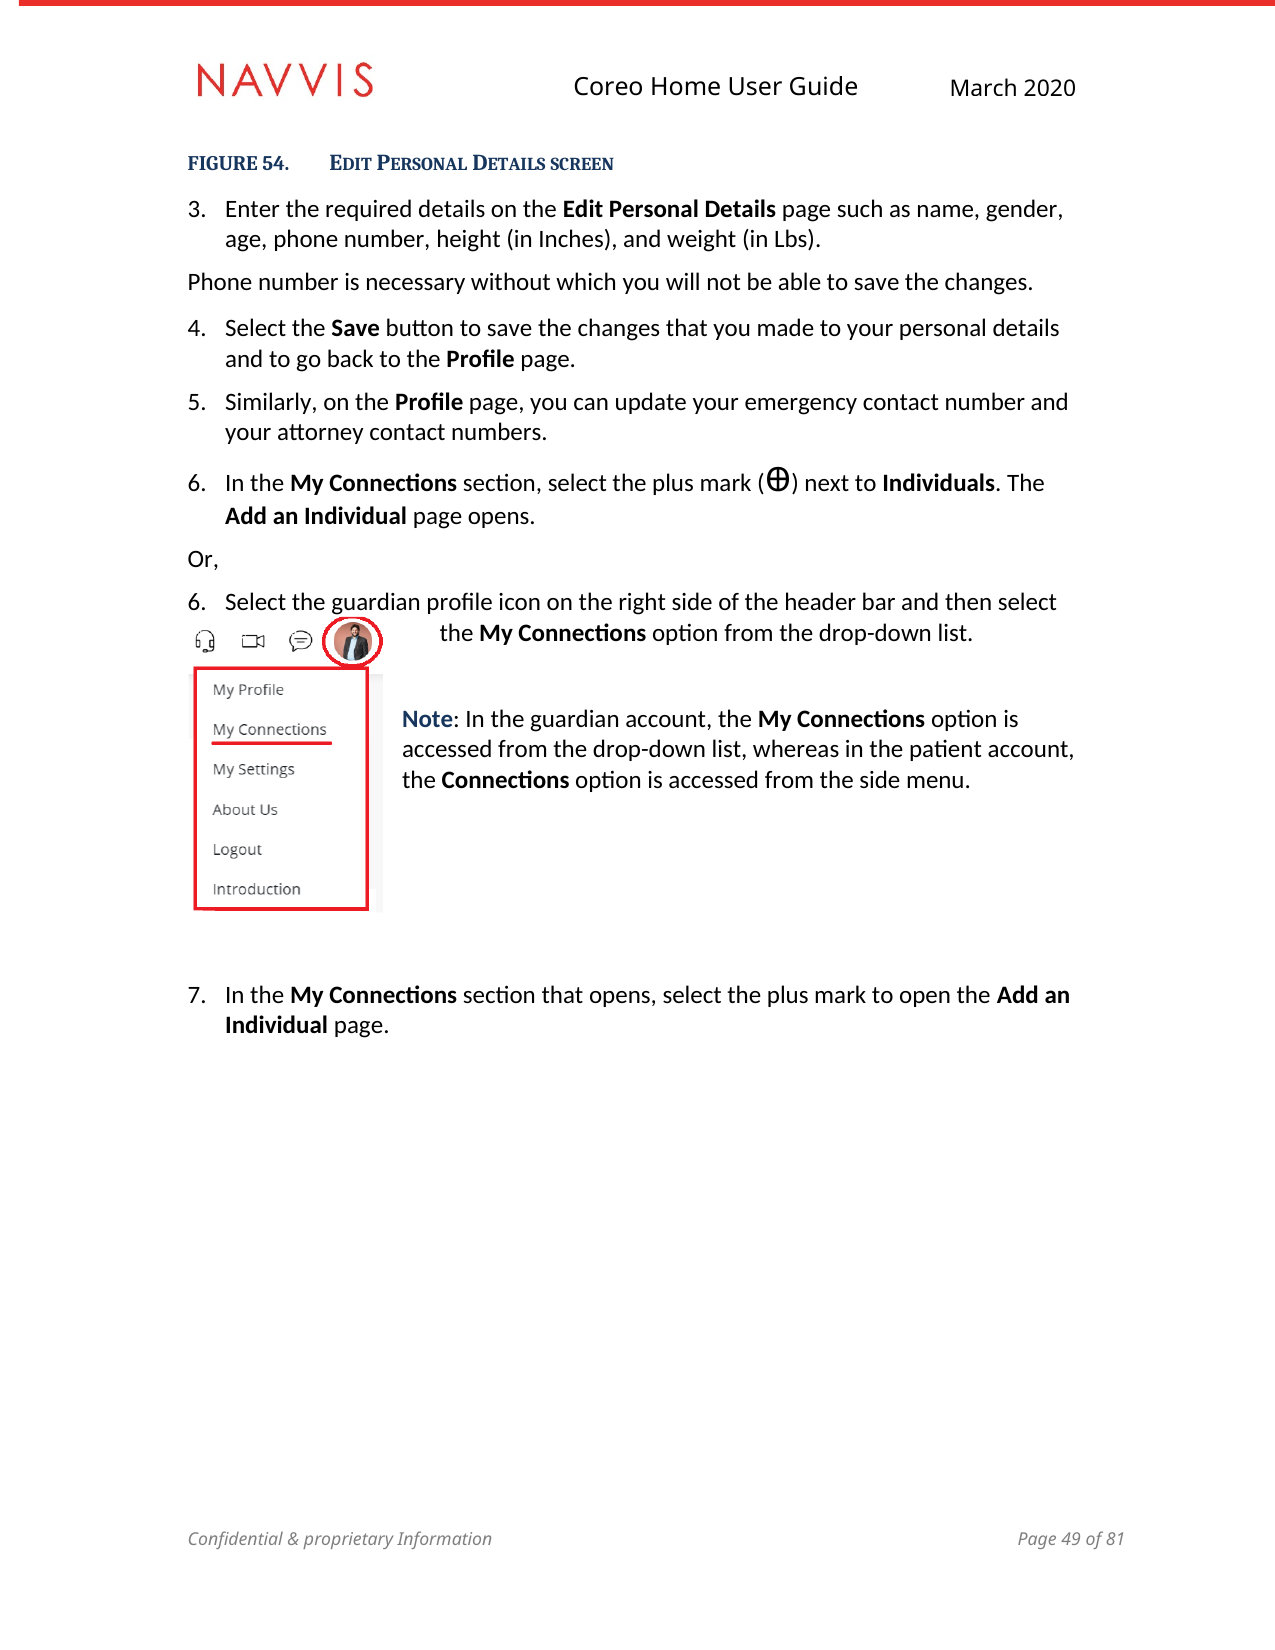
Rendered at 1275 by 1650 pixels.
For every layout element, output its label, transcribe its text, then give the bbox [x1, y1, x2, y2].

list In the My Connections section that opens, select the plus mark to open the Add an Individual page. [187, 979, 1087, 1040]
list Enter the required details on the Edit Personal Details page such as name, gender, age, phone number, height (in Inches), and weight (in Lbs). [187, 193, 1087, 254]
text Note: In the guardian account, the My Connections option is accessed from the drop-down list, whereas in the patient account, the Connections option is accessed from the side menu. [383, 703, 1087, 794]
list Similarly, on the Profile page, you can update your emergency contact number and your attorney contact numbers. [187, 386, 1087, 447]
list Select the Save button to save the changes that you made to your personal details and to go back to the Profile page. [187, 312, 1087, 373]
list Select the guardian profile icon on the right side of the header bar and then select the My Connections option from the drop-down list. [187, 586, 1087, 647]
picture [187, 616, 383, 913]
list In the My Connections section, select the plus mark (Ꚛ) next to Individuals. The Add an Individual page opens. [187, 459, 1087, 531]
text Or, [187, 543, 1087, 574]
text Edit Personal Details screen [187, 150, 1087, 176]
text Phone number is necessary without which you will not be able to save the changes. [187, 266, 1087, 297]
picture [187, 55, 383, 104]
